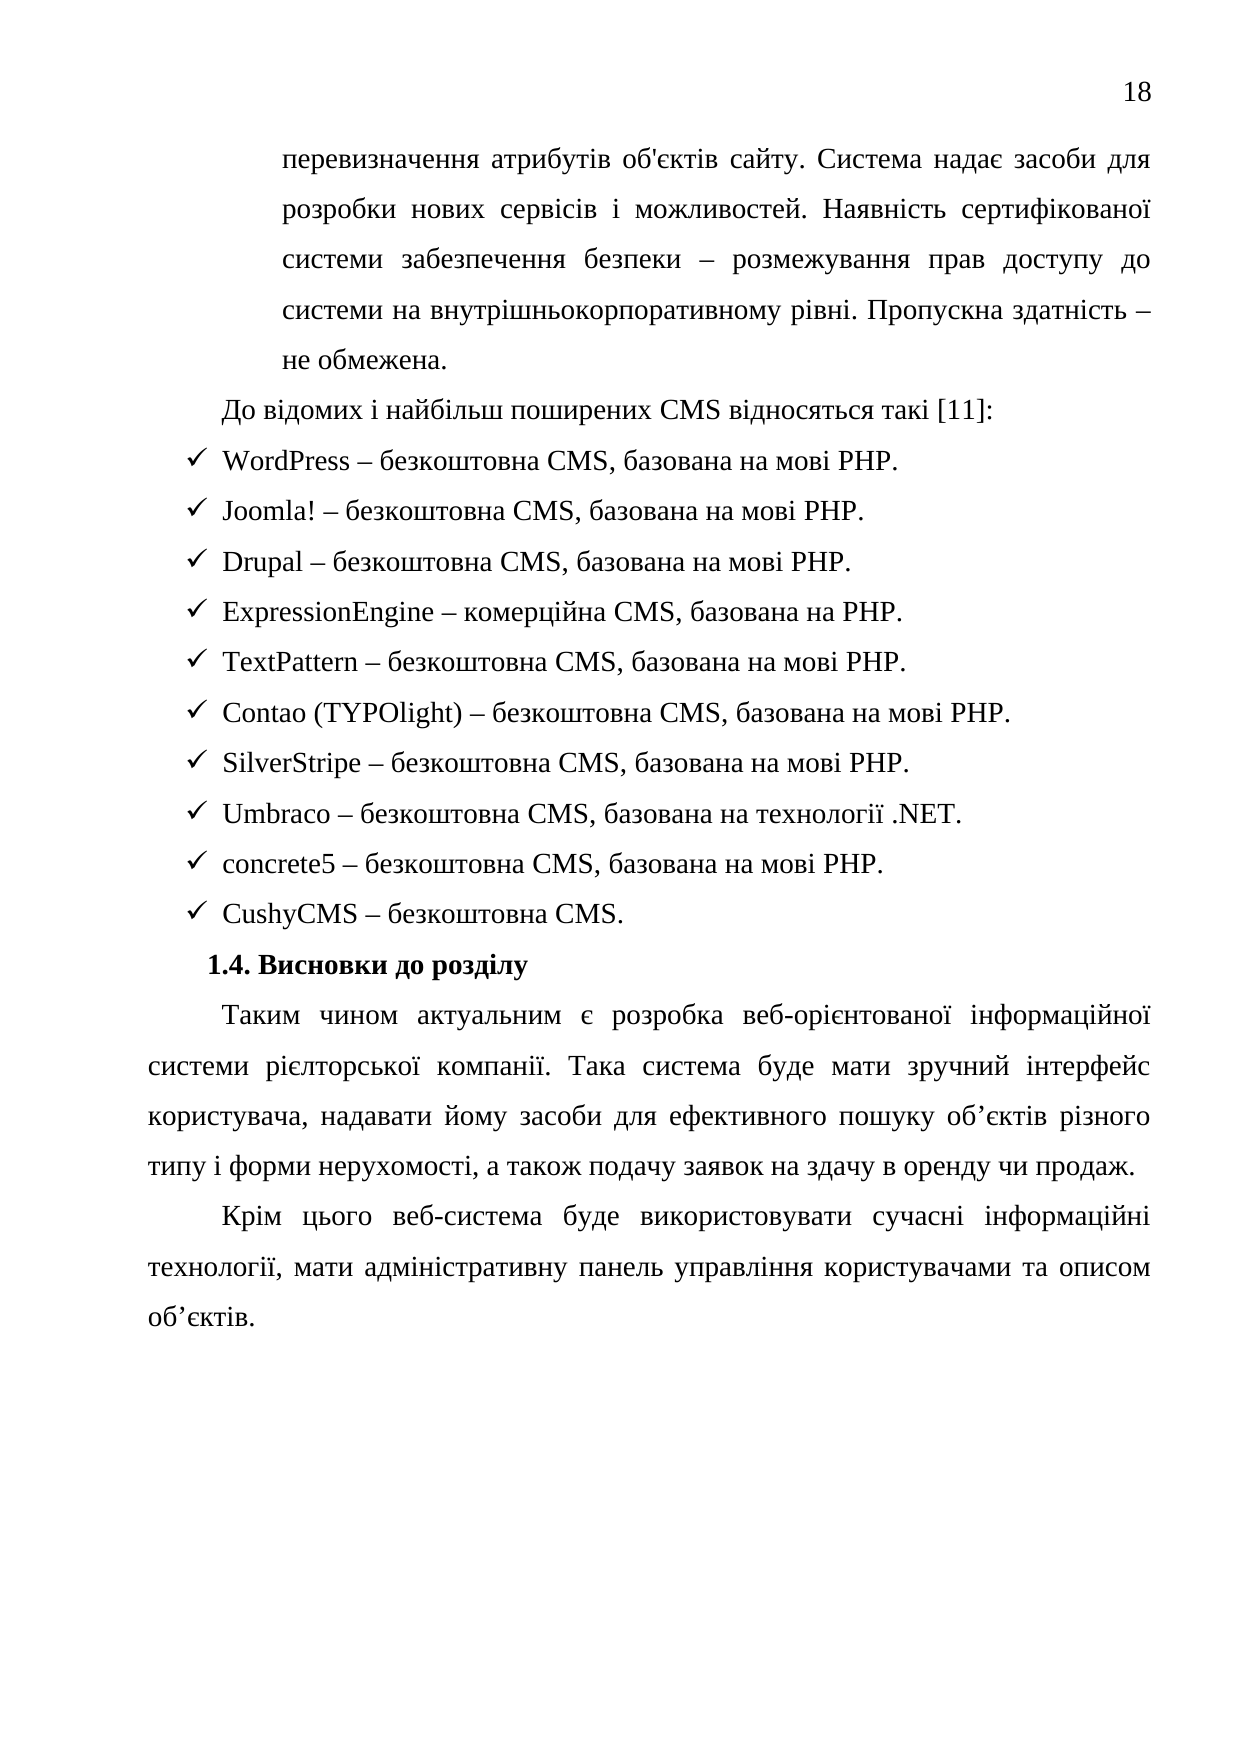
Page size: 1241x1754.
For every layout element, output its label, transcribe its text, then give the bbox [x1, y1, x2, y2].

list Contao (TYPOlight) – безкоштовна CMS, базована на мові PHP. [185, 695, 1152, 728]
text Крім цього веб-система буде використовувати сучасні інформаційні технології, мати адміністративну панель управління користувачами та описом об’єктів. [148, 1198, 1152, 1333]
list TextPattern – безкоштовна CMS, базована на мові PHP. [185, 644, 1152, 678]
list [244, 141, 1152, 376]
list SilverStripe – безкоштовна CMS, базована на мові PHP. [185, 745, 1152, 779]
list Drupal – безкоштовна CMS, базована на мові PHP. [185, 544, 1152, 577]
list Umbraco – безкоштовна CMS, базована на технології .NET. [185, 796, 1152, 829]
list ExpressionEngine – комерційна CMS, базована на PHP. [185, 594, 1152, 628]
list WordPress – безкоштовна CMS, базована на мові PHP. [185, 443, 1152, 476]
list CushyCMS – безкоштовна CMS. [185, 897, 1152, 930]
text До відомих і найбільш поширених CMS відносяться такі [11]: [148, 392, 1152, 426]
subtitle 1.4. Висновки до розділу [148, 947, 1152, 981]
list concrete5 – безкоштовна CMS, базована на мові PHP. [185, 846, 1152, 880]
text Таким чином актуальним є розробка веб-орієнтованої інформаційної системи рієлторської компанії. Така система буде мати зручний інтерфейс користувача, надавати йому засоби для ефективного пошуку об’єктів різного типу і форми нерухомості, а також подачу заявок на здачу в оренду чи продаж. [148, 997, 1152, 1182]
list Joomla! – безкоштовна CMS, базована на мові PHP. [185, 493, 1152, 527]
